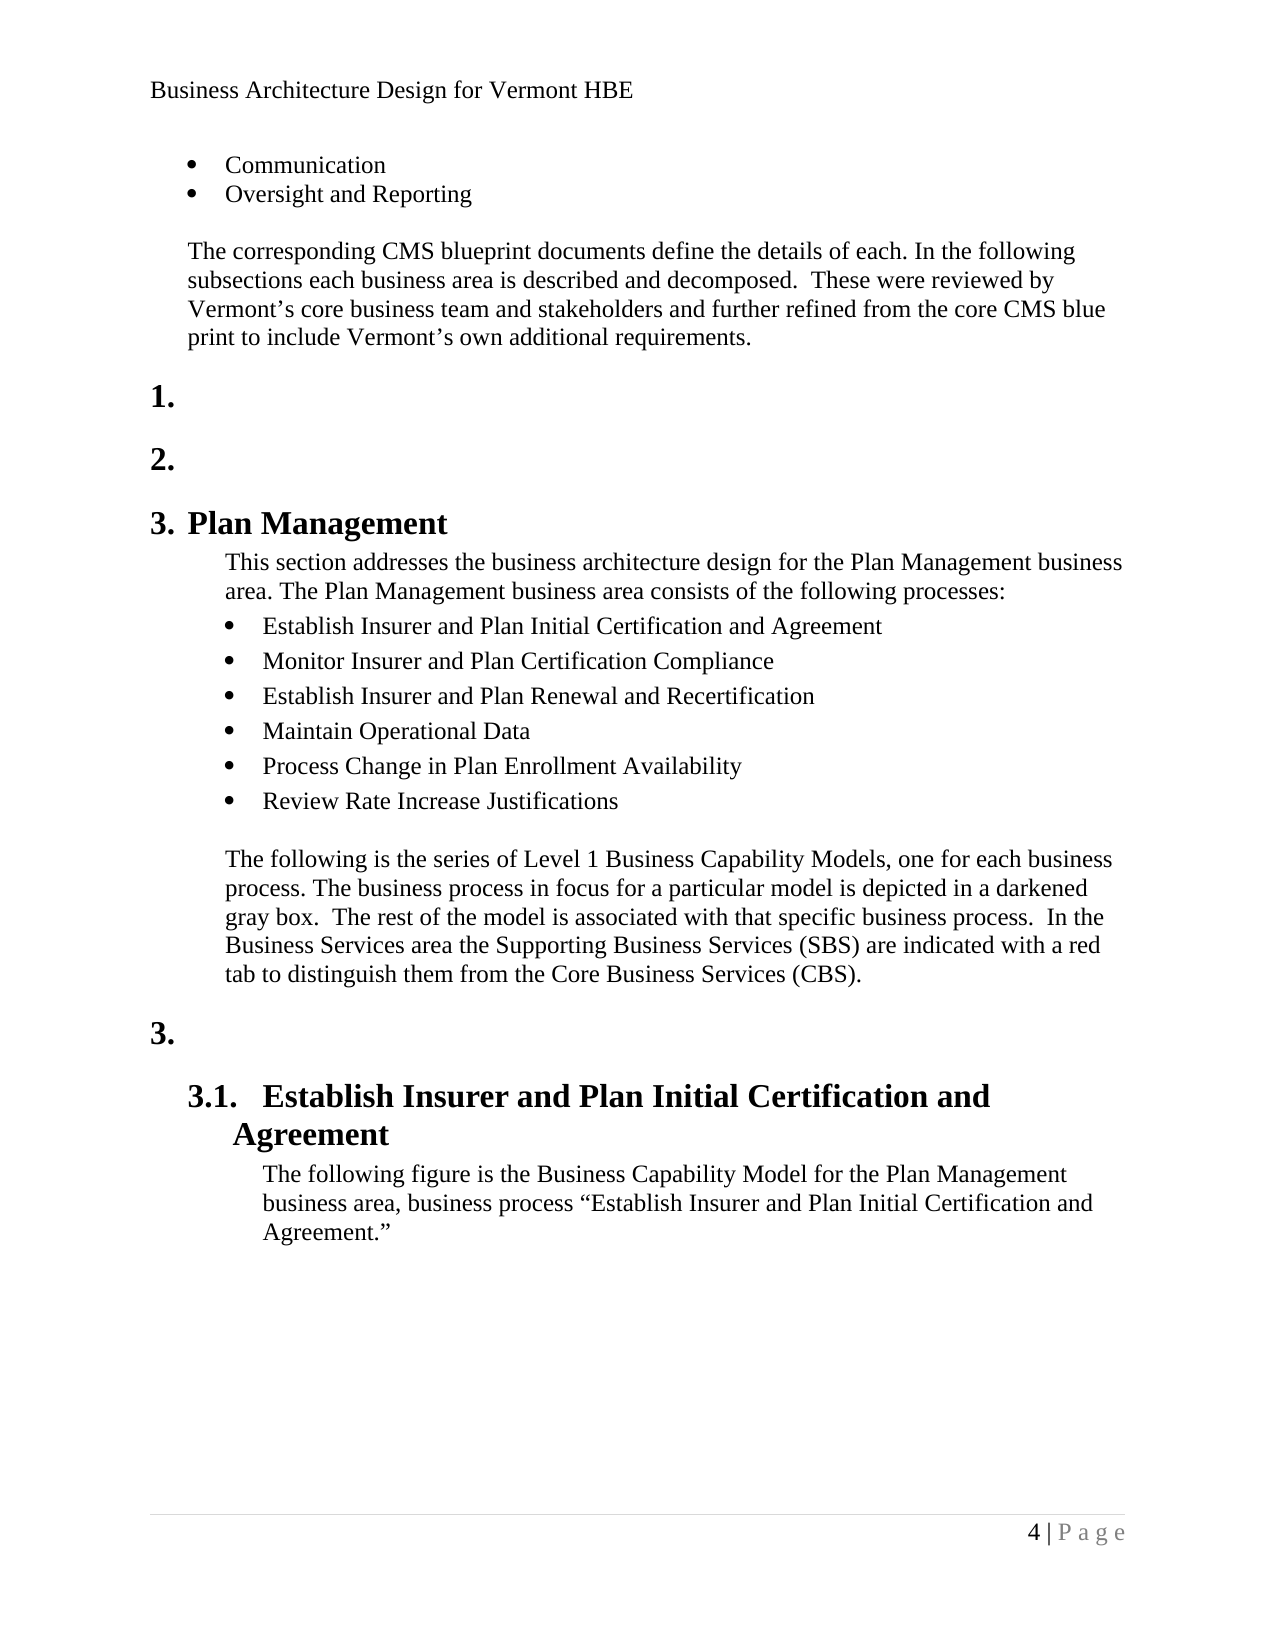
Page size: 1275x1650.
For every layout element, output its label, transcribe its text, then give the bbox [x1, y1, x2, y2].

list Establish Insurer and Plan Initial Certification and Agreement [225, 611, 1125, 640]
list Oversight and Reporting [187, 179, 1125, 207]
text The corresponding CMS blueprint documents define the details of each. In the following subsections each business area is described and decomposed. These were reviewed by Vermont’s core business team and stakeholders and further refined from the core CMS blue print to include Vermont’s own additional requirements. [187, 236, 1125, 351]
list Maintain Operational Data [225, 716, 1125, 745]
list Monitor Insurer and Plan Certification Compliance [225, 646, 1125, 675]
list Process Change in Plan Enrollment Availability [225, 751, 1125, 780]
list Establish Insurer and Plan Renewal and Recertification [225, 681, 1125, 710]
subtitle Establish Insurer and Plan Initial Certification and Agreement [187, 1076, 1125, 1153]
text This section addresses the business architecture design for the Plan Management business area. The Plan Management business area consists of the following processes: [225, 547, 1125, 605]
text The following is the series of Level 1 Business Capability Models, one for each business process. The business process in focus for a particular model is depicted in a darkened gray box. The rest of the model is associated with that specific business process. In the Business Services area the Supporting Business Services (SBS) are indicated with a red tab to distinguish them from the Core Business Services (CBS). [225, 844, 1125, 988]
list Review Rate Increase Justifications [225, 786, 1125, 815]
list The following figure is the Business Capability Model for the Plan Management business area, business process “Establish Insurer and Plan Initial Certification and Agreement.” [262, 1159, 1125, 1245]
subtitle Plan Management [150, 503, 1125, 541]
list Communication [187, 150, 1125, 179]
